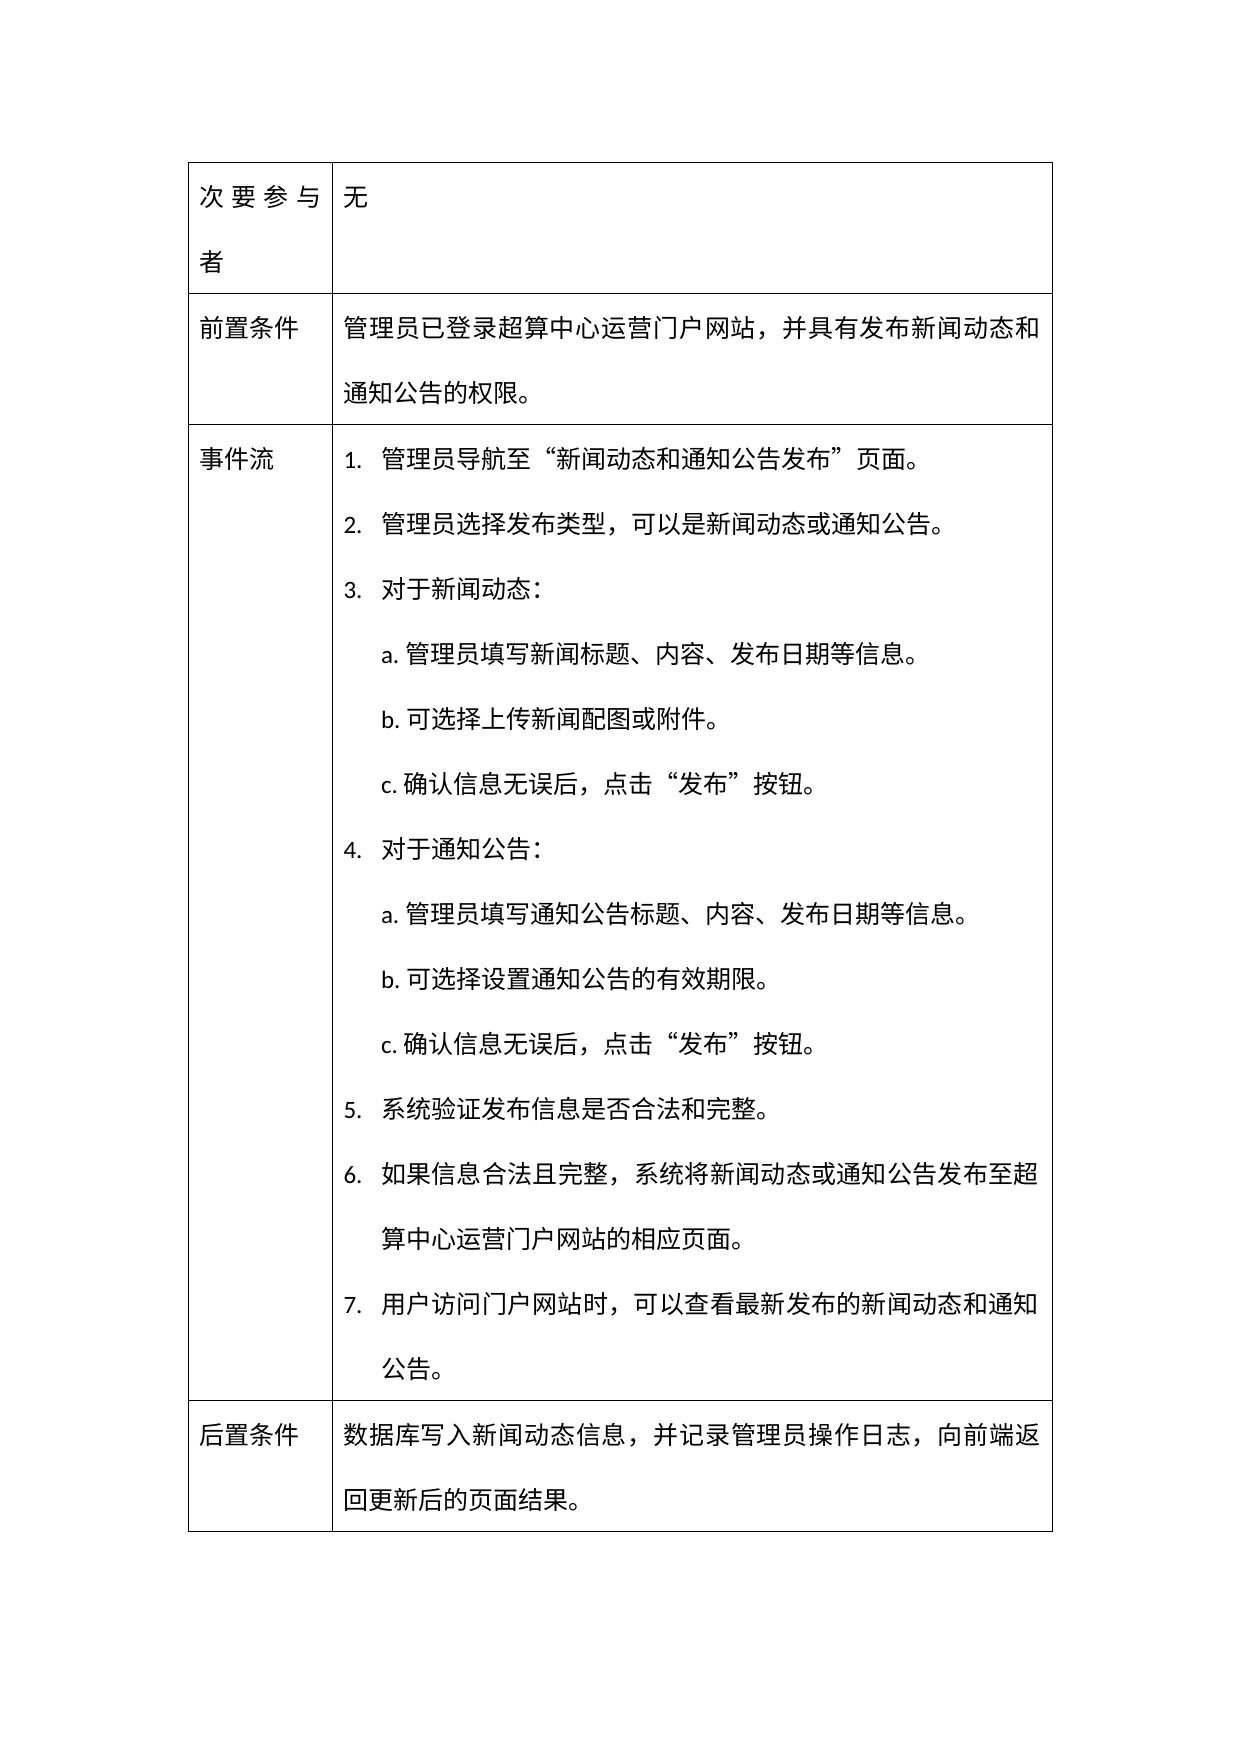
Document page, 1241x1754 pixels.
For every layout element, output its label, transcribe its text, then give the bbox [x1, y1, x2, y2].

table_cell 管理员已登录超算中心运营门户网站，并具有发布新闻动态和通知公告的权限。 [333, 294, 1052, 424]
table_cell 数据库写入新闻动态信息，并记录管理员操作日志，向前端返回更新后的页面结果。 [333, 1401, 1052, 1531]
table_cell 后置条件 [189, 1401, 332, 1531]
table_cell 事件流 [189, 425, 332, 1400]
table_cell 次要参与者 [189, 163, 332, 293]
table_cell 管理员导航至“新闻动态和通知公告发布”页面。 管理员选择发布类型，可以是新闻动态或通知公告。 对于新闻动态： a. 管理员填写新闻标题、内容、发布日期等信息。 b. 可选择上传新闻配图或附件。 c. 确认信息无误后，点击“发布”按钮。 对于通知公告： a. 管理员填写通知公告标题、内容、发布日期等信息。 b. 可选择设置通知公告的有效期限。 c. 确认信息无误后，点击“发布”按钮。 系统验证发布信息是否合法和完整。 如果信息合法且完整，系统将新闻动态或通知公告发布至超算中心运营门户网站的相应页面。 用户访问门户网站时，可以查看最新发布的新闻动态和通知公告。 [333, 425, 1052, 1400]
table_cell 前置条件 [189, 294, 332, 424]
table_cell 无 [333, 163, 1052, 293]
